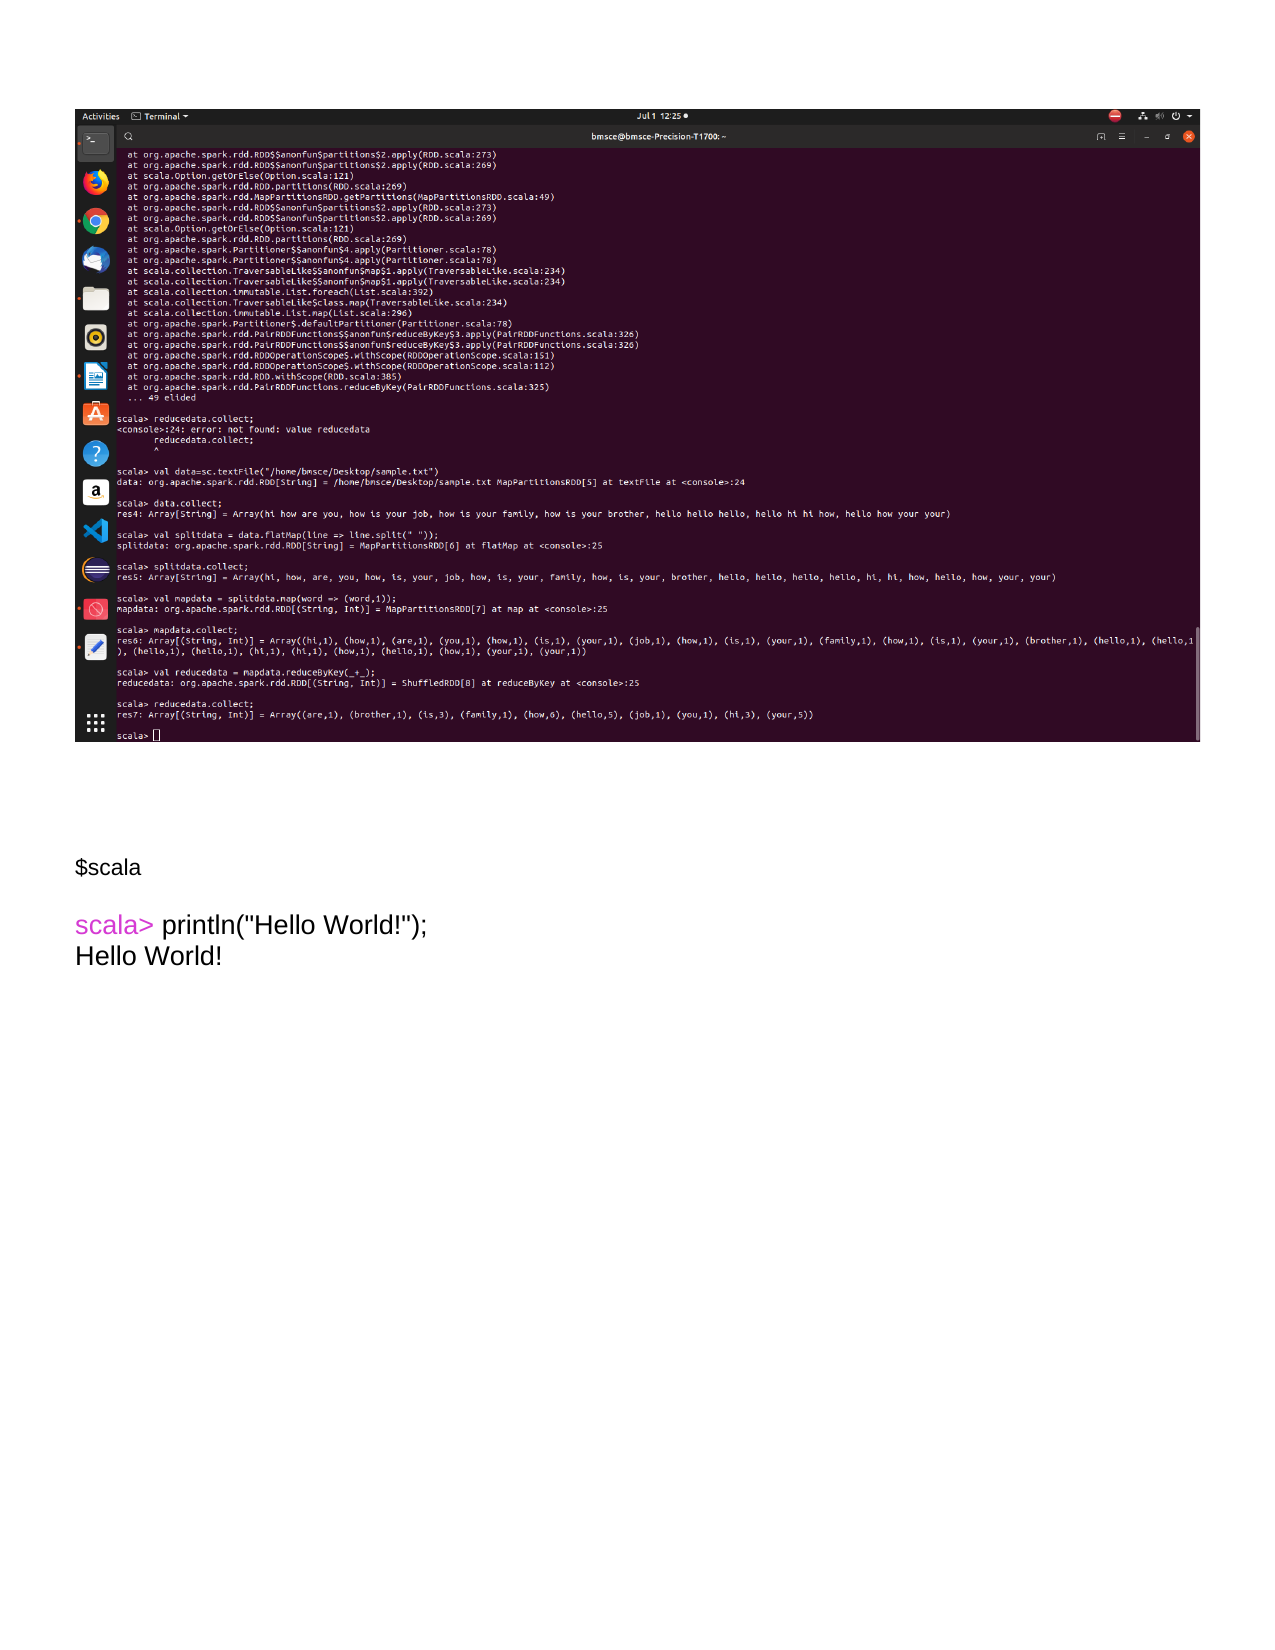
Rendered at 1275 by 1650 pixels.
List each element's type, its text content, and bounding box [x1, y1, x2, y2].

text $scala [75, 854, 1200, 880]
text scala> println("Hello World!"); [75, 909, 1200, 940]
picture [75, 109, 1200, 742]
text Hello World! [75, 940, 1200, 971]
